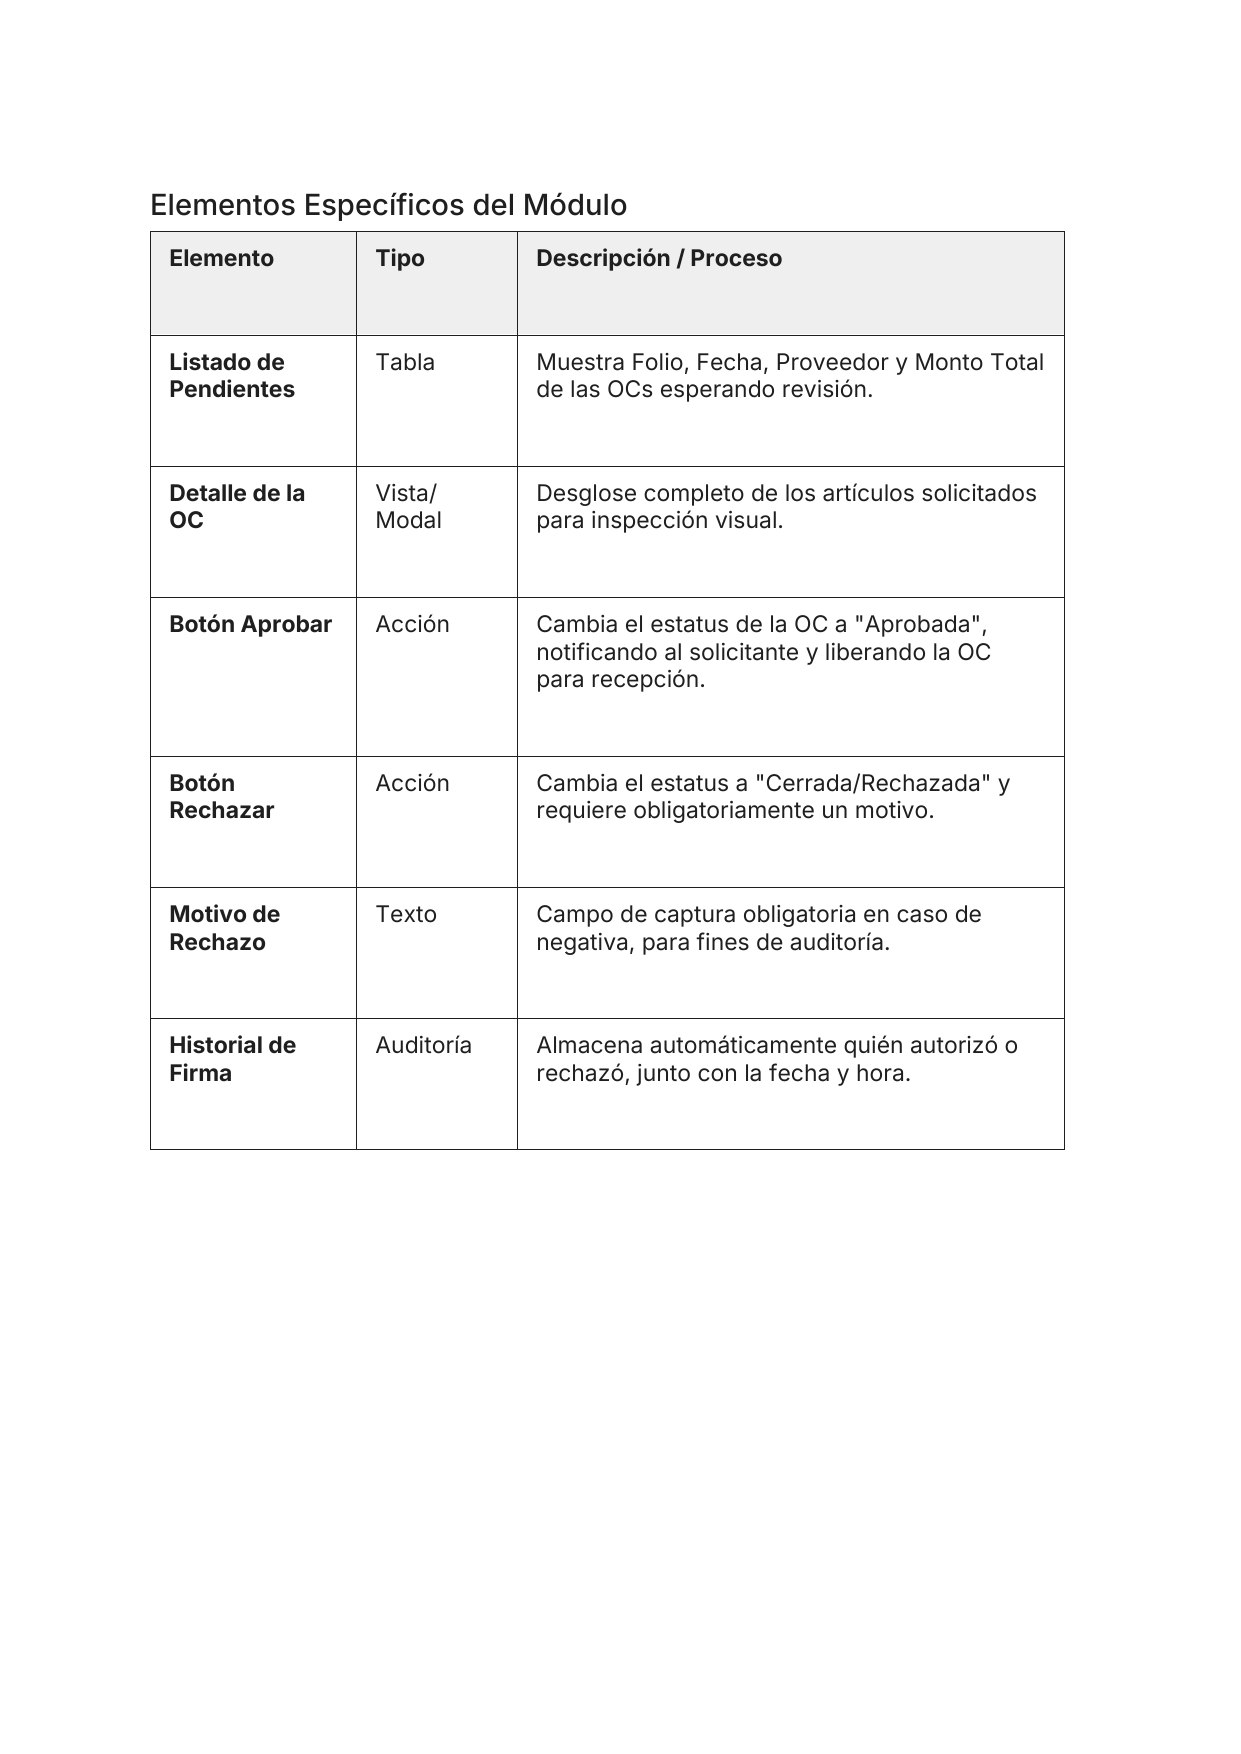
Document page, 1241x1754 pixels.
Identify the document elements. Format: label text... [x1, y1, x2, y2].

table_cell Almacena automáticamente quién autorizó o rechazó, junto con la fecha y hora. [518, 1019, 1064, 1149]
table_cell Listado de Pendientes [151, 336, 356, 466]
table_cell Historial de Firma [151, 1019, 356, 1149]
table_cell Campo de captura obligatoria en caso de negativa, para fines de auditoría. [518, 888, 1064, 1018]
table_cell Cambia el estatus a "Cerrada/Rechazada" y requiere obligatoriamente un motivo. [518, 757, 1064, 887]
table_header Tipo [357, 232, 517, 334]
table_cell Texto [357, 888, 517, 1018]
table_cell Botón Aprobar [151, 598, 356, 756]
table_cell Tabla [357, 336, 517, 466]
table_cell Vista/Modal [357, 467, 517, 597]
subtitle Elementos Específicos del Módulo [150, 187, 1090, 223]
table_cell Acción [357, 598, 517, 756]
table_cell Muestra Folio, Fecha, Proveedor y Monto Total de las OCs esperando revisión. [518, 336, 1064, 466]
table_cell Auditoría [357, 1019, 517, 1149]
table_cell Botón Rechazar [151, 757, 356, 887]
table_cell Acción [357, 757, 517, 887]
table_cell Motivo de Rechazo [151, 888, 356, 1018]
table_cell Detalle de la OC [151, 467, 356, 597]
table_cell Cambia el estatus de la OC a "Aprobada", notificando al solicitante y liberando la OC para recepción. [518, 598, 1064, 756]
table_header Descripción / Proceso [518, 232, 1064, 334]
table_header Elemento [151, 232, 356, 334]
table_cell Desglose completo de los artículos solicitados para inspección visual. [518, 467, 1064, 597]
